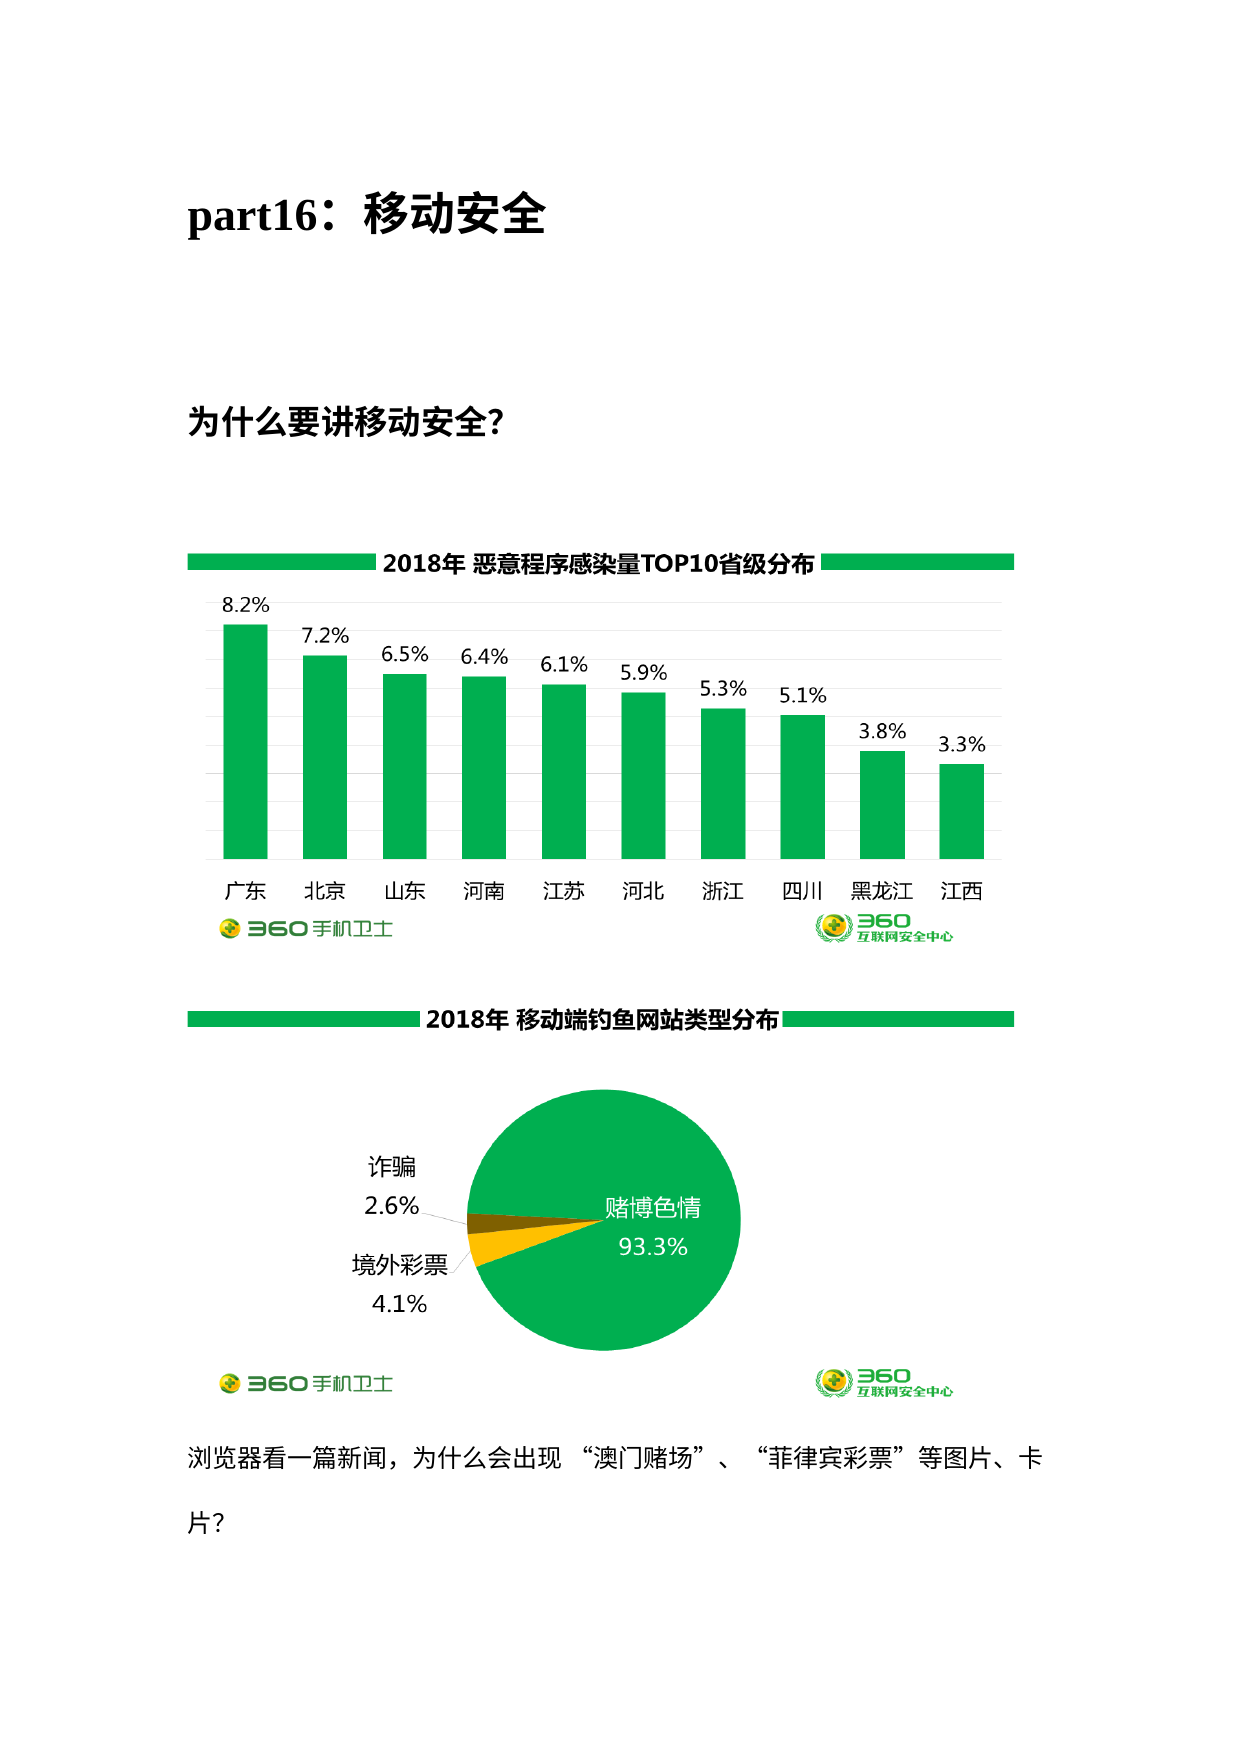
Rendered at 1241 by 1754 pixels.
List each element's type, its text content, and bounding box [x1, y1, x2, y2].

text 浏览器看一篇新闻，为什么会出现 “澳门赌场”、“菲律宾彩票”等图片、卡片？ [187, 1424, 1053, 1554]
subtitle 为什么要讲移动安全？ [187, 387, 1053, 452]
picture [187, 520, 1015, 964]
subtitle part16：移动安全 [187, 162, 1053, 259]
picture [187, 975, 1015, 1419]
